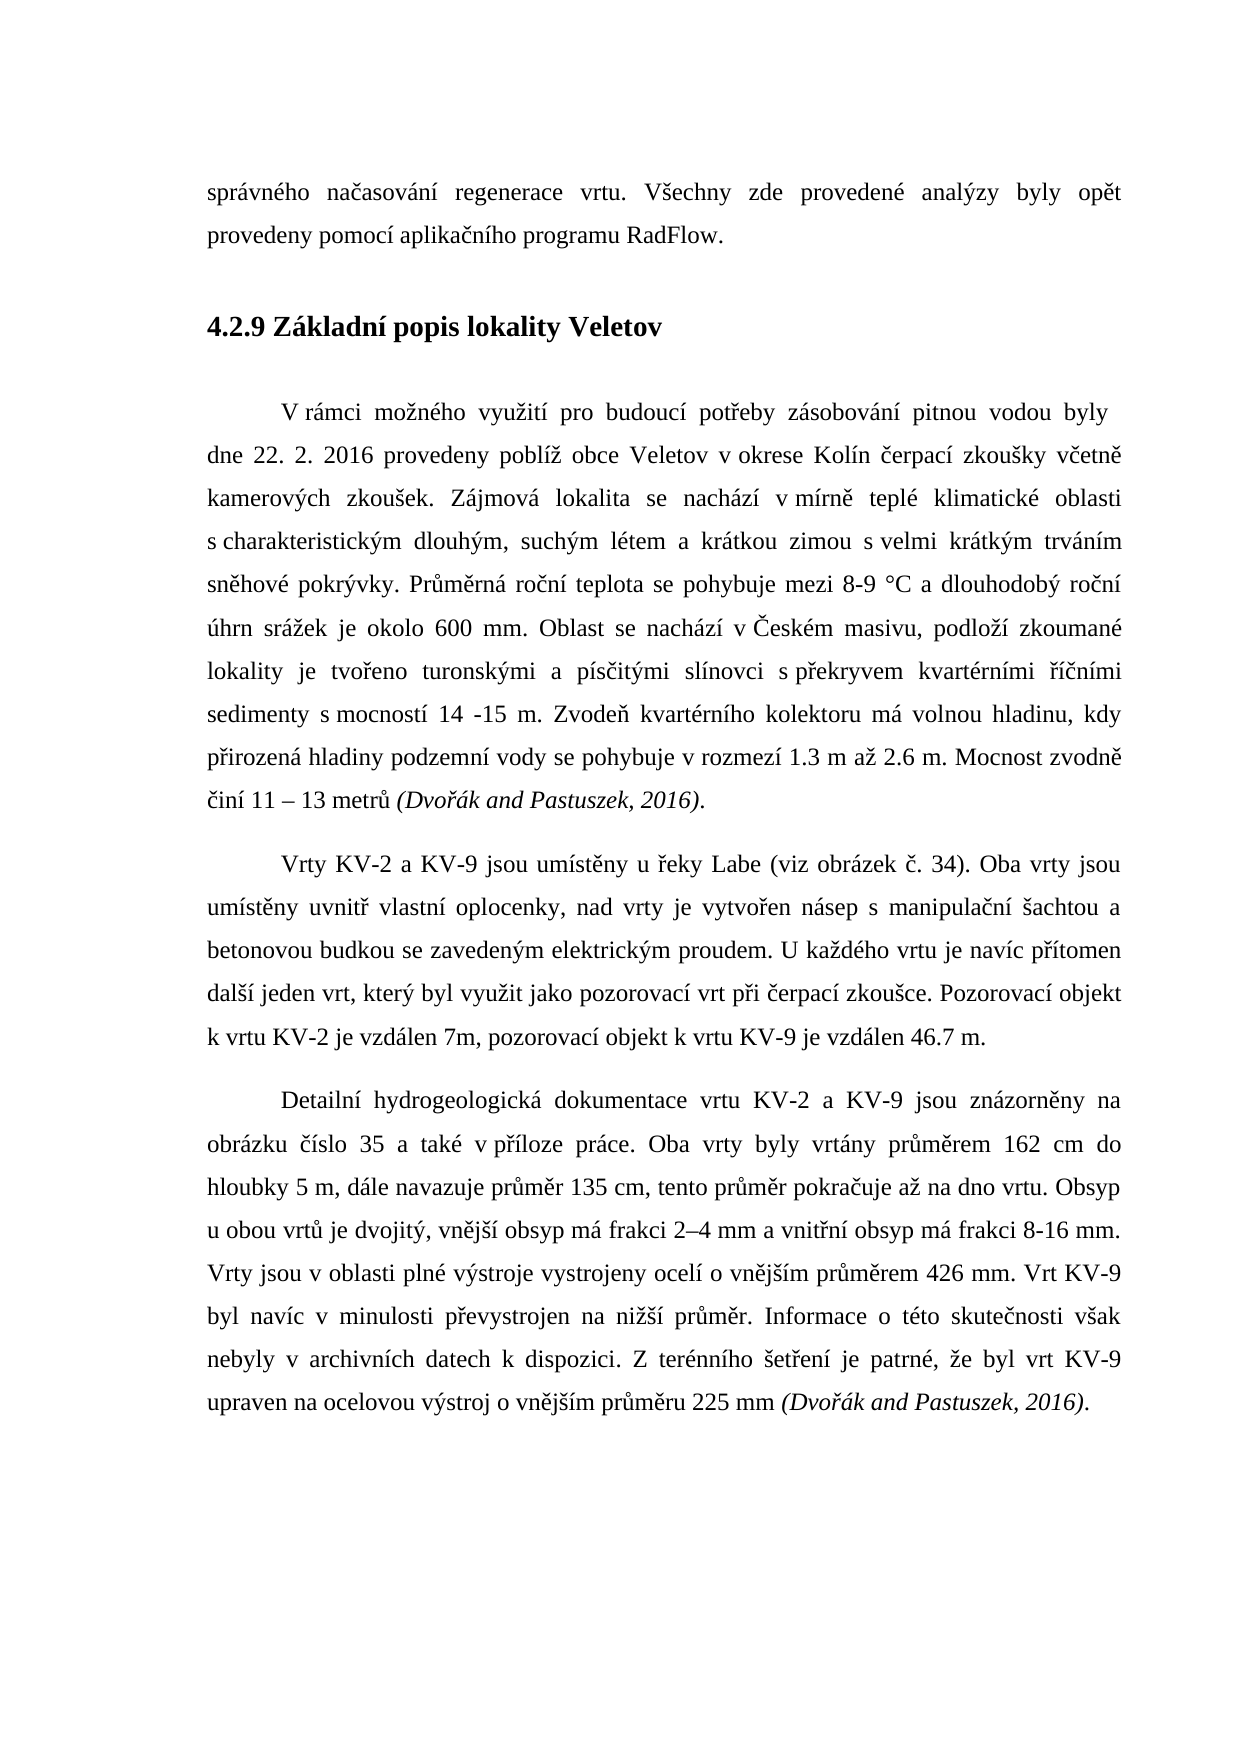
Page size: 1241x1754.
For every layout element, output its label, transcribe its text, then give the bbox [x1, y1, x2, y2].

text Vrty KV-2 a KV-9 jsou umístěny u řeky Labe (viz obrázek č. 34). Oba vrty jsou umístěny uvnitř vlastní oplocenky, nad vrty je vytvořen násep s manipulační šachtou a betonovou budkou se zavedeným elektrickým proudem. U každého vrtu je navíc přítomen další jeden vrt, který byl využit jako pozorovací vrt při čerpací zkoušce. Pozorovací objekt k vrtu KV-2 je vzdálen 7m, pozorovací objekt k vrtu KV-9 je vzdálen 46.7 m. [207, 849, 1122, 1050]
subtitle 4.2.9 Základní popis lokality Veletov [207, 309, 1122, 343]
text Detailní hydrogeologická dokumentace vrtu KV-2 a KV-9 jsou znázorněny na obrázku číslo 35 a také v příloze práce. Oba vrty byly vrtány průměrem 162 cm do hloubky 5 m, dále navazuje průměr 135 cm, tento průměr pokračuje až na dno vrtu. Obsyp u obou vrtů je dvojitý, vnější obsyp má frakci 2–4 mm a vnitřní obsyp má frakci 8-16 mm. Vrty jsou v oblasti plné výstroje vystrojeny ocelí o vnějším průměrem 426 mm. Vrt KV-9 byl navíc v minulosti převystrojen na nižší průměr. Informace o této skutečnosti však nebyly v archivních datech k dispozici. Z terénního šetření je patrné, že byl vrt KV-9 upraven na ocelovou výstroj o vnějším průměru 225 mm (Dvořák and Pastuszek, 2016). [207, 1086, 1122, 1416]
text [207, 177, 1122, 249]
text V rámci možného využití pro budoucí potřeby zásobování pitnou vodou byly dne 22. 2. 2016 provedeny poblíž obce Veletov v okrese Kolín čerpací zkoušky včetně kamerových zkoušek. Zájmová lokalita se nachází v mírně teplé klimatické oblasti s charakteristickým dlouhým, suchým létem a krátkou zimou s velmi krátkým trváním sněhové pokrývky. Průměrná roční teplota se pohybuje mezi 8-9 °C a dlouhodobý roční úhrn srážek je okolo 600 mm. Oblast se nachází v Českém masivu, podloží zkoumané lokality je tvořeno turonskými a písčitými slínovci s překryvem kvartérními říčními sedimenty s mocností 14 -15 m. Zvodeň kvartérního kolektoru má volnou hladinu, kdy přirozená hladiny podzemní vody se pohybuje v rozmezí 1.3 m až 2.6 m. Mocnost zvodně činí 11 – 13 metrů (Dvořák and Pastuszek, 2016). [207, 397, 1122, 814]
